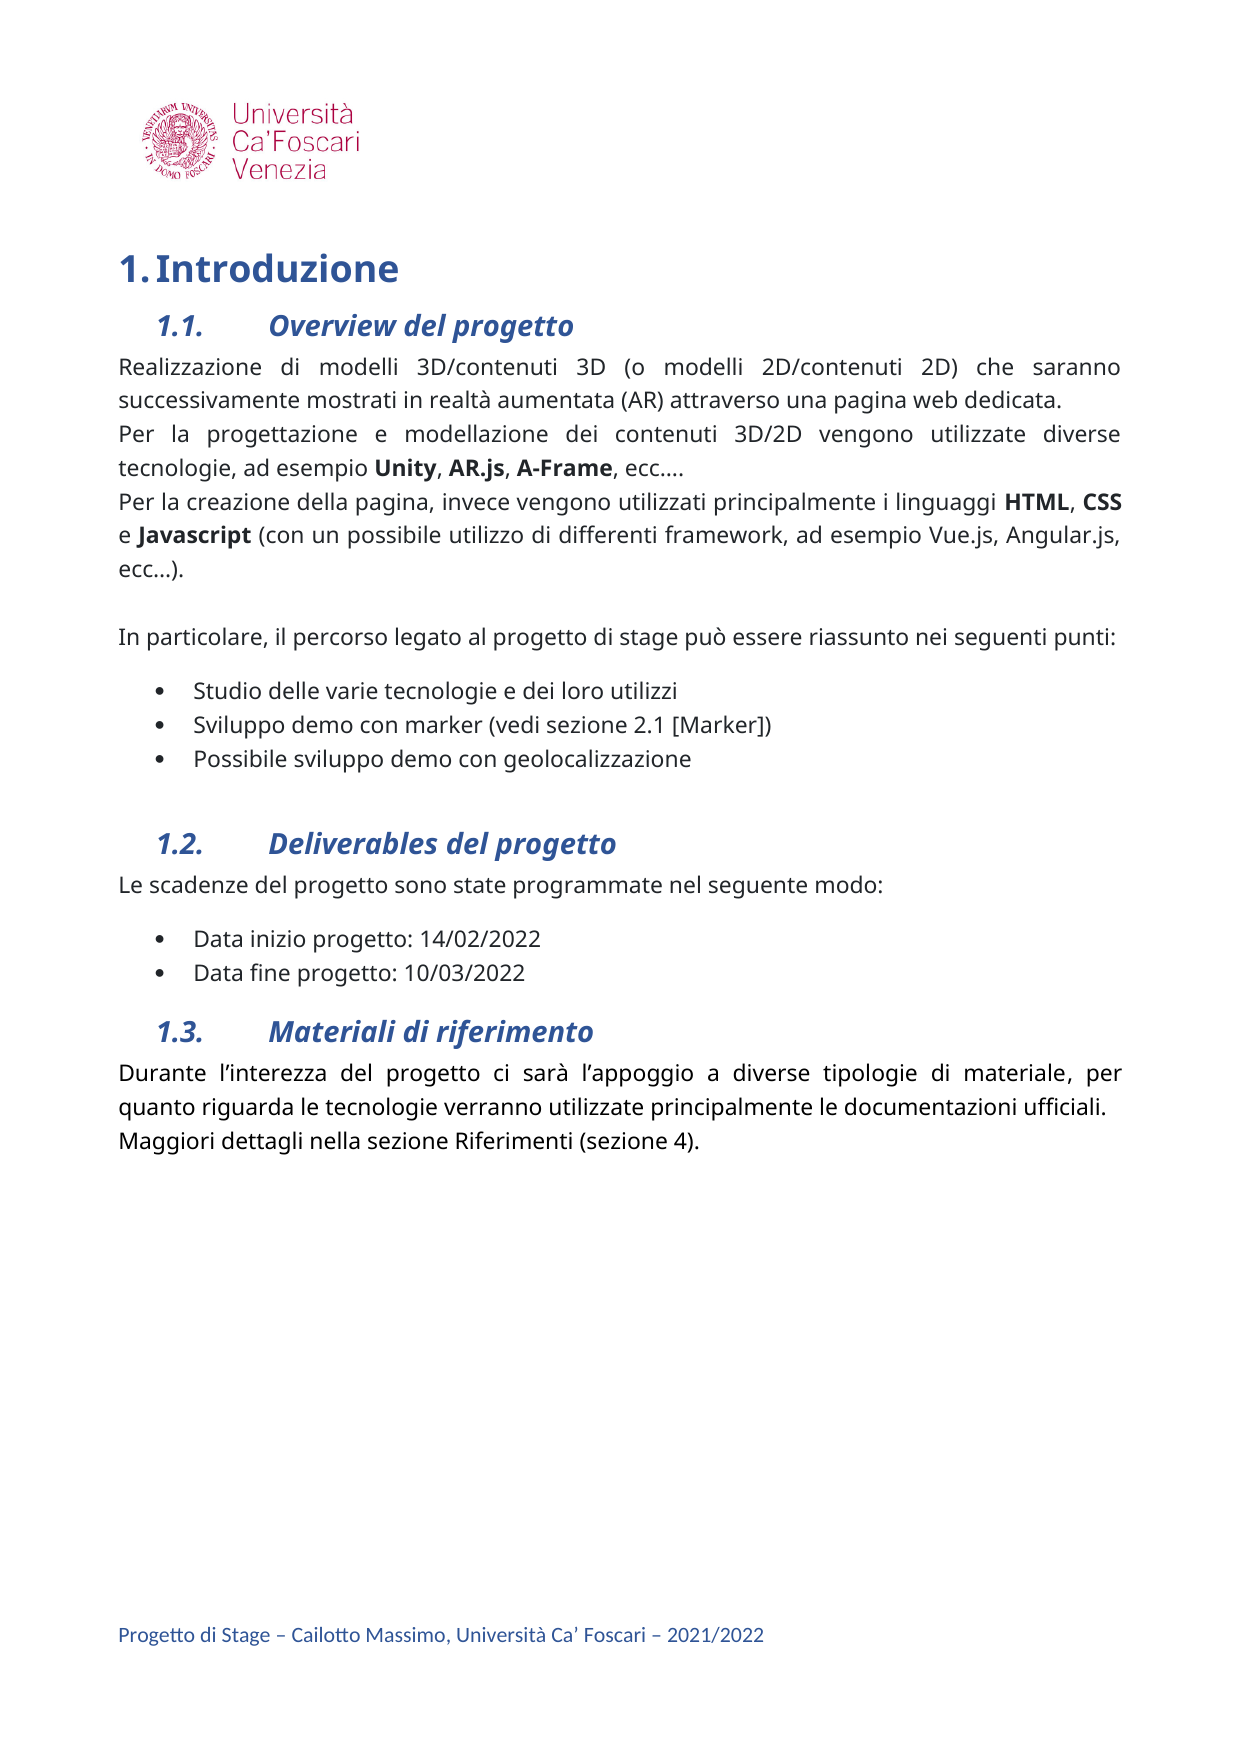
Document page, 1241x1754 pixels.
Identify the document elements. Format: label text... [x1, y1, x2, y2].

text Per la progettazione e modellazione dei contenuti 3D/2D vengono utilizzate diverse tecnologie, ad esempio Unity, AR.js, A-Frame, ecc…. [118, 418, 1122, 483]
subtitle Overview del progetto [156, 305, 1122, 344]
text In particolare, il percorso legato al progetto di stage può essere riassunto nei seguenti punti: [118, 620, 1122, 652]
subtitle Introduzione [118, 242, 1122, 293]
picture [118, 73, 380, 200]
text Durante l’interezza del progetto ci sarà l’appoggio a diverse tipologie di materiale, per quanto riguarda le tecnologie verranno utilizzate principalmente le documentazioni ufficiali. [118, 1057, 1122, 1122]
list Studio delle varie tecnologie e dei loro utilizzi [156, 675, 1122, 706]
list Data inizio progetto: 14/02/2022 [156, 923, 1122, 955]
list Data fine progetto: 10/03/2022 [156, 957, 1122, 988]
text Le scadenze del progetto sono state programmate nel seguente modo: [118, 869, 1122, 900]
list Possibile sviluppo demo con geolocalizzazione [156, 742, 1122, 774]
text Per la creazione della pagina, invece vengono utilizzati principalmente i linguaggi HTML, CSS e Javascript (con un possibile utilizzo di differenti framework, ad esempio Vue.js, Angular.js, ecc…). [118, 485, 1122, 584]
subtitle Deliverables del progetto [156, 823, 1122, 863]
text Maggiori dettagli nella sezione Riferimenti (sezione 4). [118, 1125, 1122, 1156]
text Realizzazione di modelli 3D/contenuti 3D (o modelli 2D/contenuti 2D) che saranno successivamente mostrati in realtà aumentata (AR) attraverso una pagina web dedicata. [118, 350, 1122, 415]
list Sviluppo demo con marker (vedi sezione 2.1 [Marker]) [156, 709, 1122, 740]
subtitle Materiali di riferimento [156, 1012, 1122, 1051]
